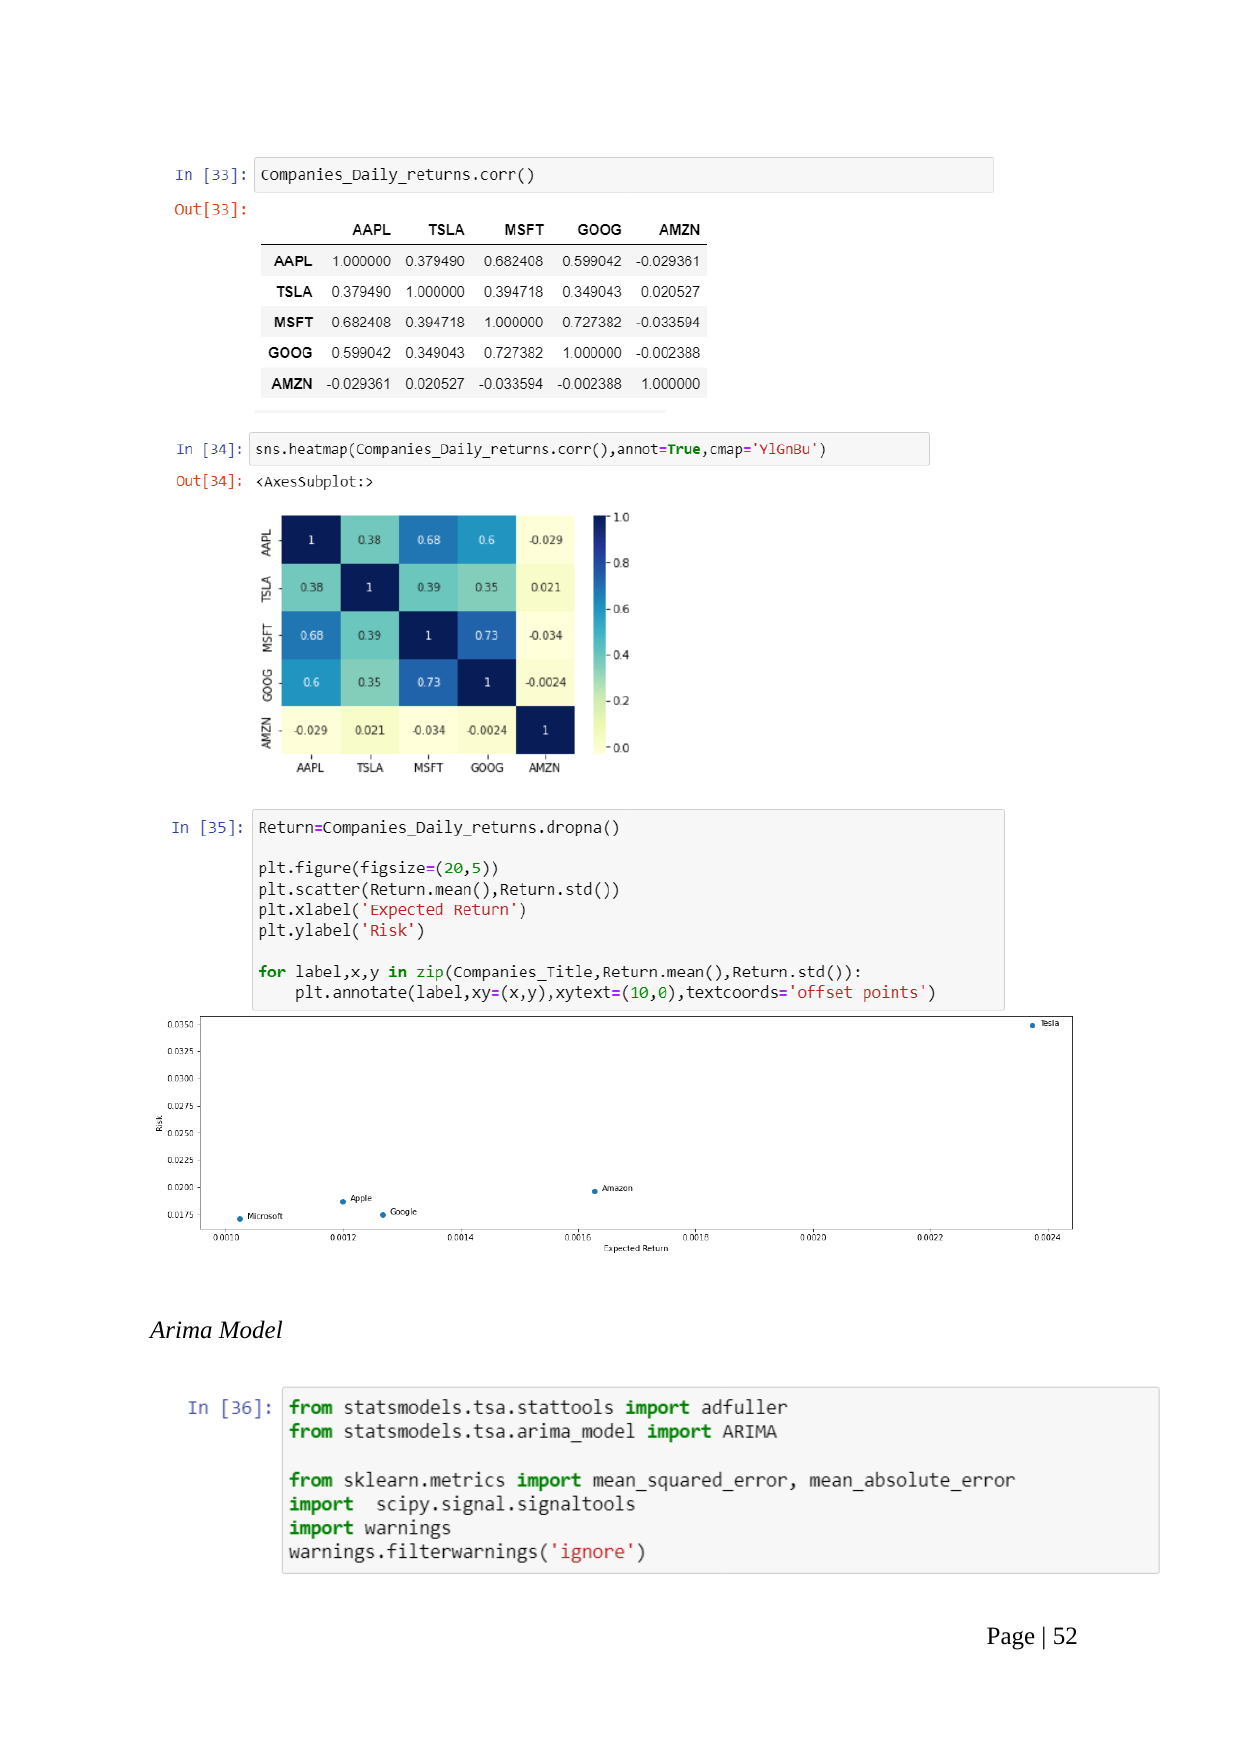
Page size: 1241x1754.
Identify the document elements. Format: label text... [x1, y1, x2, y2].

picture [150, 1372, 1170, 1582]
picture [150, 150, 1077, 1258]
text Arima Model [150, 1315, 1078, 1344]
